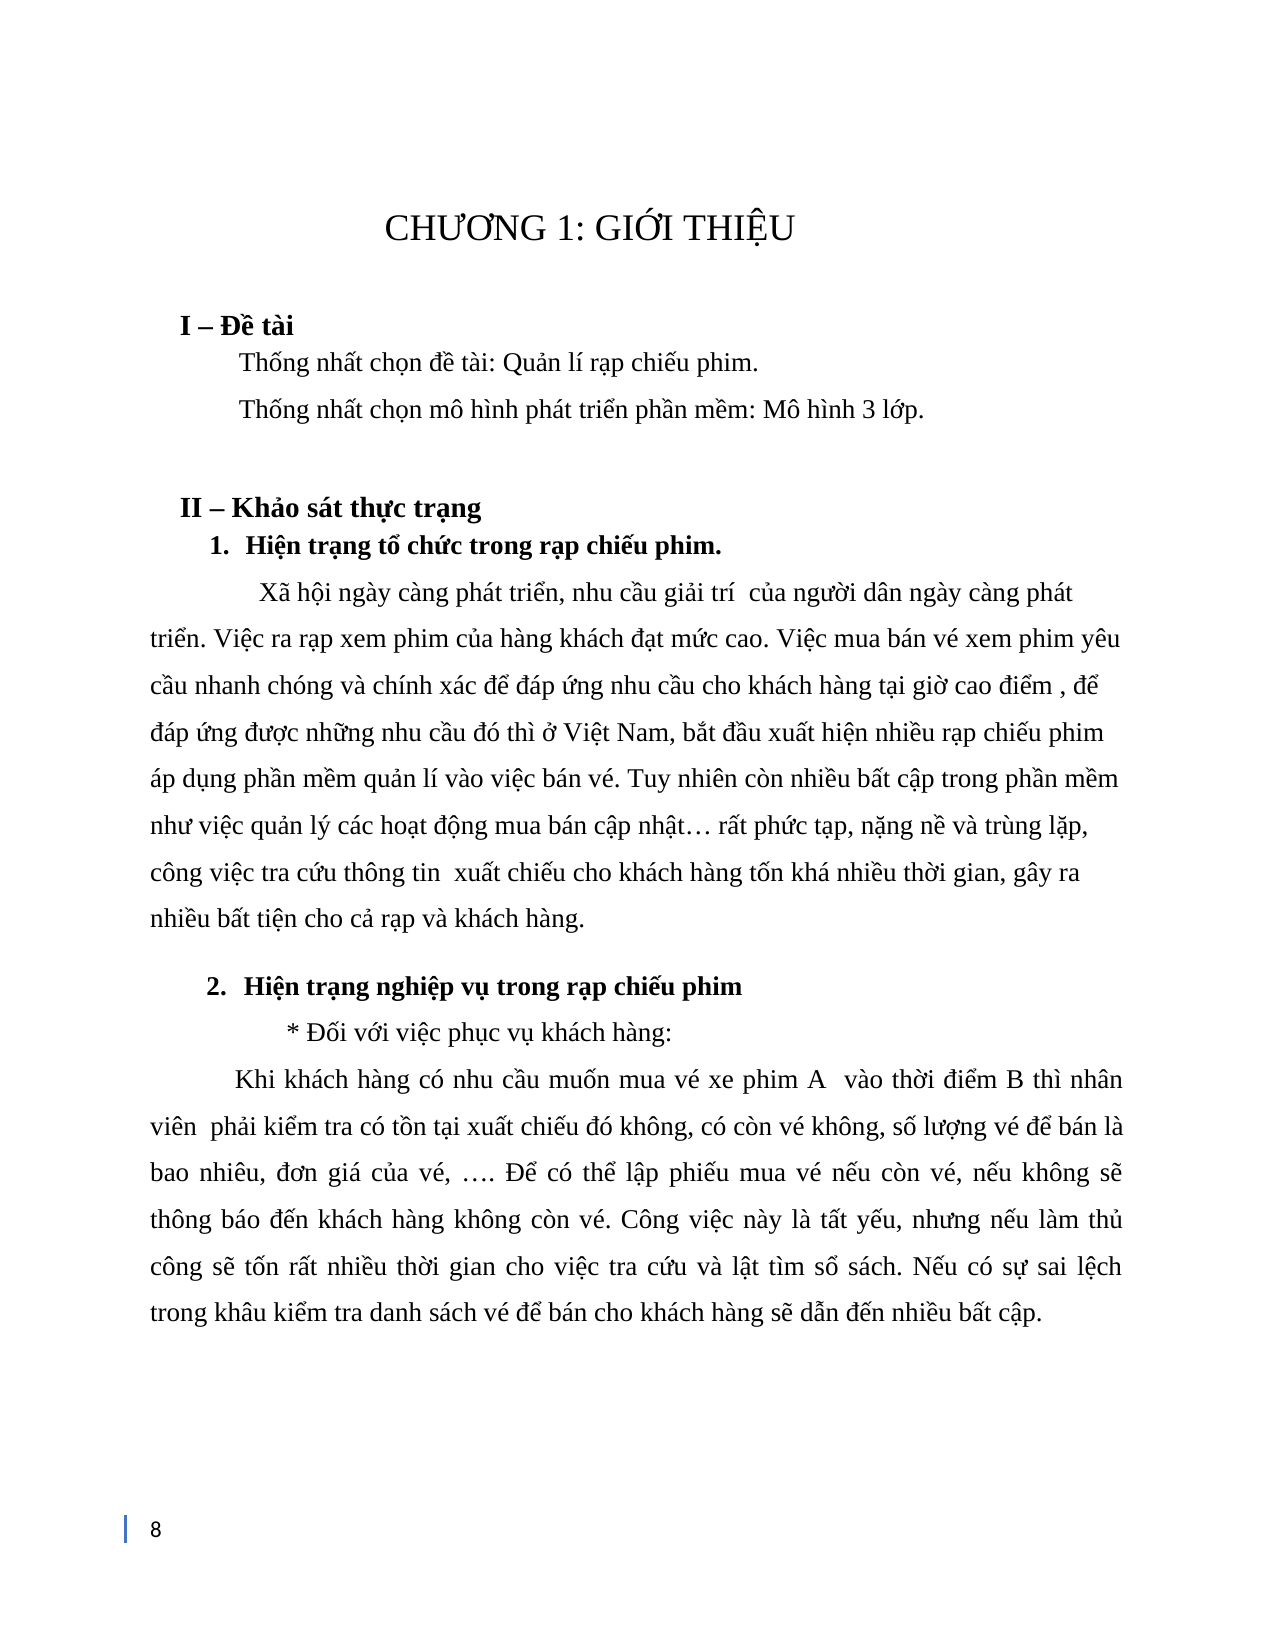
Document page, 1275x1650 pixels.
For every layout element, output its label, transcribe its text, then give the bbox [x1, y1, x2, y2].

text Xã hội ngày càng phát triển, nhu cầu giải trí của người dân ngày càng phát triển. Việc ra rạp xem phim của hàng khách đạt mức cao. Việc mua bán vé xem phim yêu cầu nhanh chóng và chính xác để đáp ứng nhu cầu cho khách hàng tại giờ cao điểm , để đáp ứng được những nhu cầu đó thì ở Việt Nam, bắt đầu xuất hiện nhiều rạp chiếu phim áp dụng phần mềm quản lí vào việc bán vé. Tuy nhiên còn nhiều bất cập trong phần mềm như việc quản lý các hoạt động mua bán cập nhật… rất phức tạp, nặng nề và trùng lặp, công việc tra cứu thông tin xuất chiếu cho khách hàng tốn khá nhiều thời gian, gây ra nhiều bất tiện cho cả rạp và khách hàng. [150, 576, 1125, 933]
subtitle I – Đề tài [179, 308, 1125, 341]
subtitle CHƯƠNG 1: GIỚI THIỆU [150, 205, 1125, 248]
subtitle II – Khảo sát thực trạng [179, 491, 1125, 524]
list Hiện trạng tổ chức trong rạp chiếu phim. [209, 529, 1125, 560]
text Khi khách hàng có nhu cầu muốn mua vé xe phim A vào thời điểm B thì nhân viên phải kiểm tra có tồn tại xuất chiếu đó không, có còn vé không, số lượng vé để bán là bao nhiêu, đơn giá của vé, …. Để có thể lập phiếu mua vé nếu còn vé, nếu không sẽ thông báo đến khách hàng không còn vé. Công việc này là tất yếu, nhưng nếu làm thủ công sẽ tốn rất nhiều thời gian cho việc tra cứu và lật tìm sổ sách. Nếu có sự sai lệch trong khâu kiểm tra danh sách vé để bán cho khách hàng sẽ dẫn đến nhiều bất cập. [150, 1063, 1125, 1328]
text Thống nhất chọn mô hình phát triển phần mềm: Mô hình 3 lớp. [179, 393, 1125, 424]
list Hiện trạng nghiệp vụ trong rạp chiếu phim [206, 970, 1125, 1001]
text * Đối với việc phục vụ khách hàng: [209, 1017, 1125, 1048]
text Thống nhất chọn đề tài: Quản lí rạp chiếu phim. [179, 346, 1125, 377]
